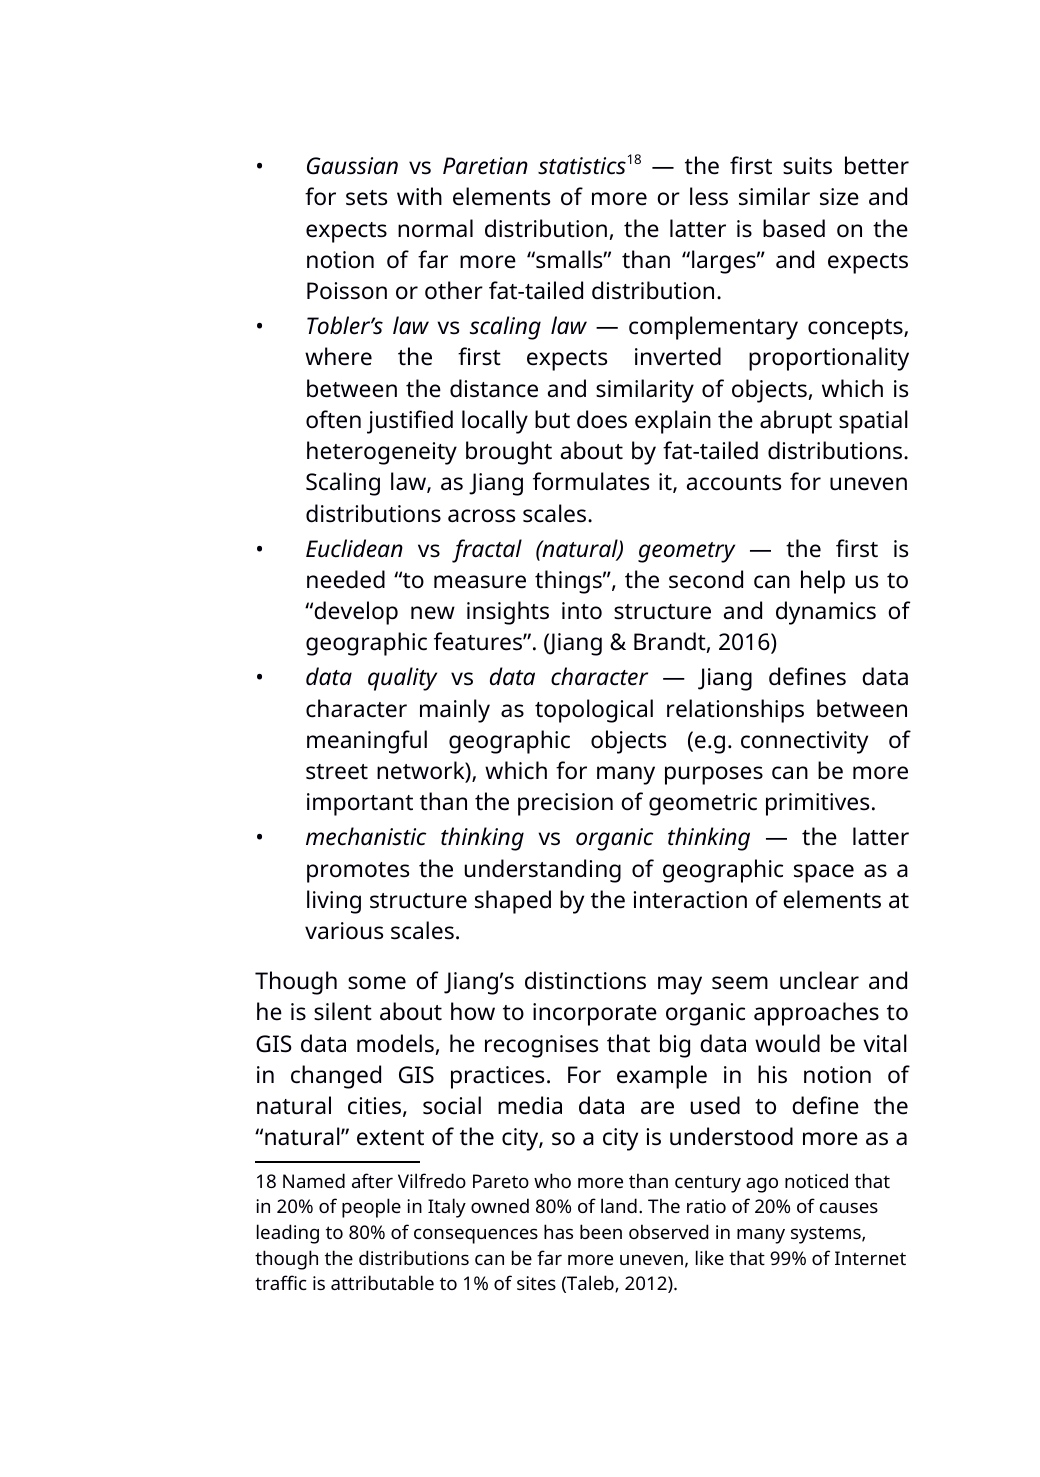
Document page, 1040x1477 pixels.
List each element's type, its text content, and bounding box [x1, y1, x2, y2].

list mechanistic thinking vs organic thinking — the latter promotes the understanding of geographic space as a living structure shaped by the interaction of elements at various scales. [255, 821, 910, 946]
list data quality vs data character — Jiang defines data character mainly as topological relationships between meaningful geographic objects (e.g. connectivity of street network), which for many purposes can be more important than the precision of geometric primitives. [255, 661, 910, 817]
list Tobler’s law vs scaling law — complementary concepts, where the first expects inverted proportionality between the distance and similarity of objects, which is often justified locally but does explain the abrupt spatial heterogeneity brought about by fat-tailed distributions. Scaling law, as Jiang formulates it, accounts for uneven distributions across scales. [255, 310, 910, 529]
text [255, 965, 910, 1152]
list Gaussian vs Paretian statistics — the first suits better for sets with elements of more or less similar size and expects normal distribution, the latter is based on the notion of far more “smalls” than “larges” and expects Poisson or other fat-tailed distribution. [255, 150, 910, 306]
list Euclidean vs fractal (natural) geometry — the first is needed “to measure things”, the second can help us to “develop new insights into structure and dynamics of geographic features”. (Jiang & Brandt, 2016) [255, 532, 910, 657]
